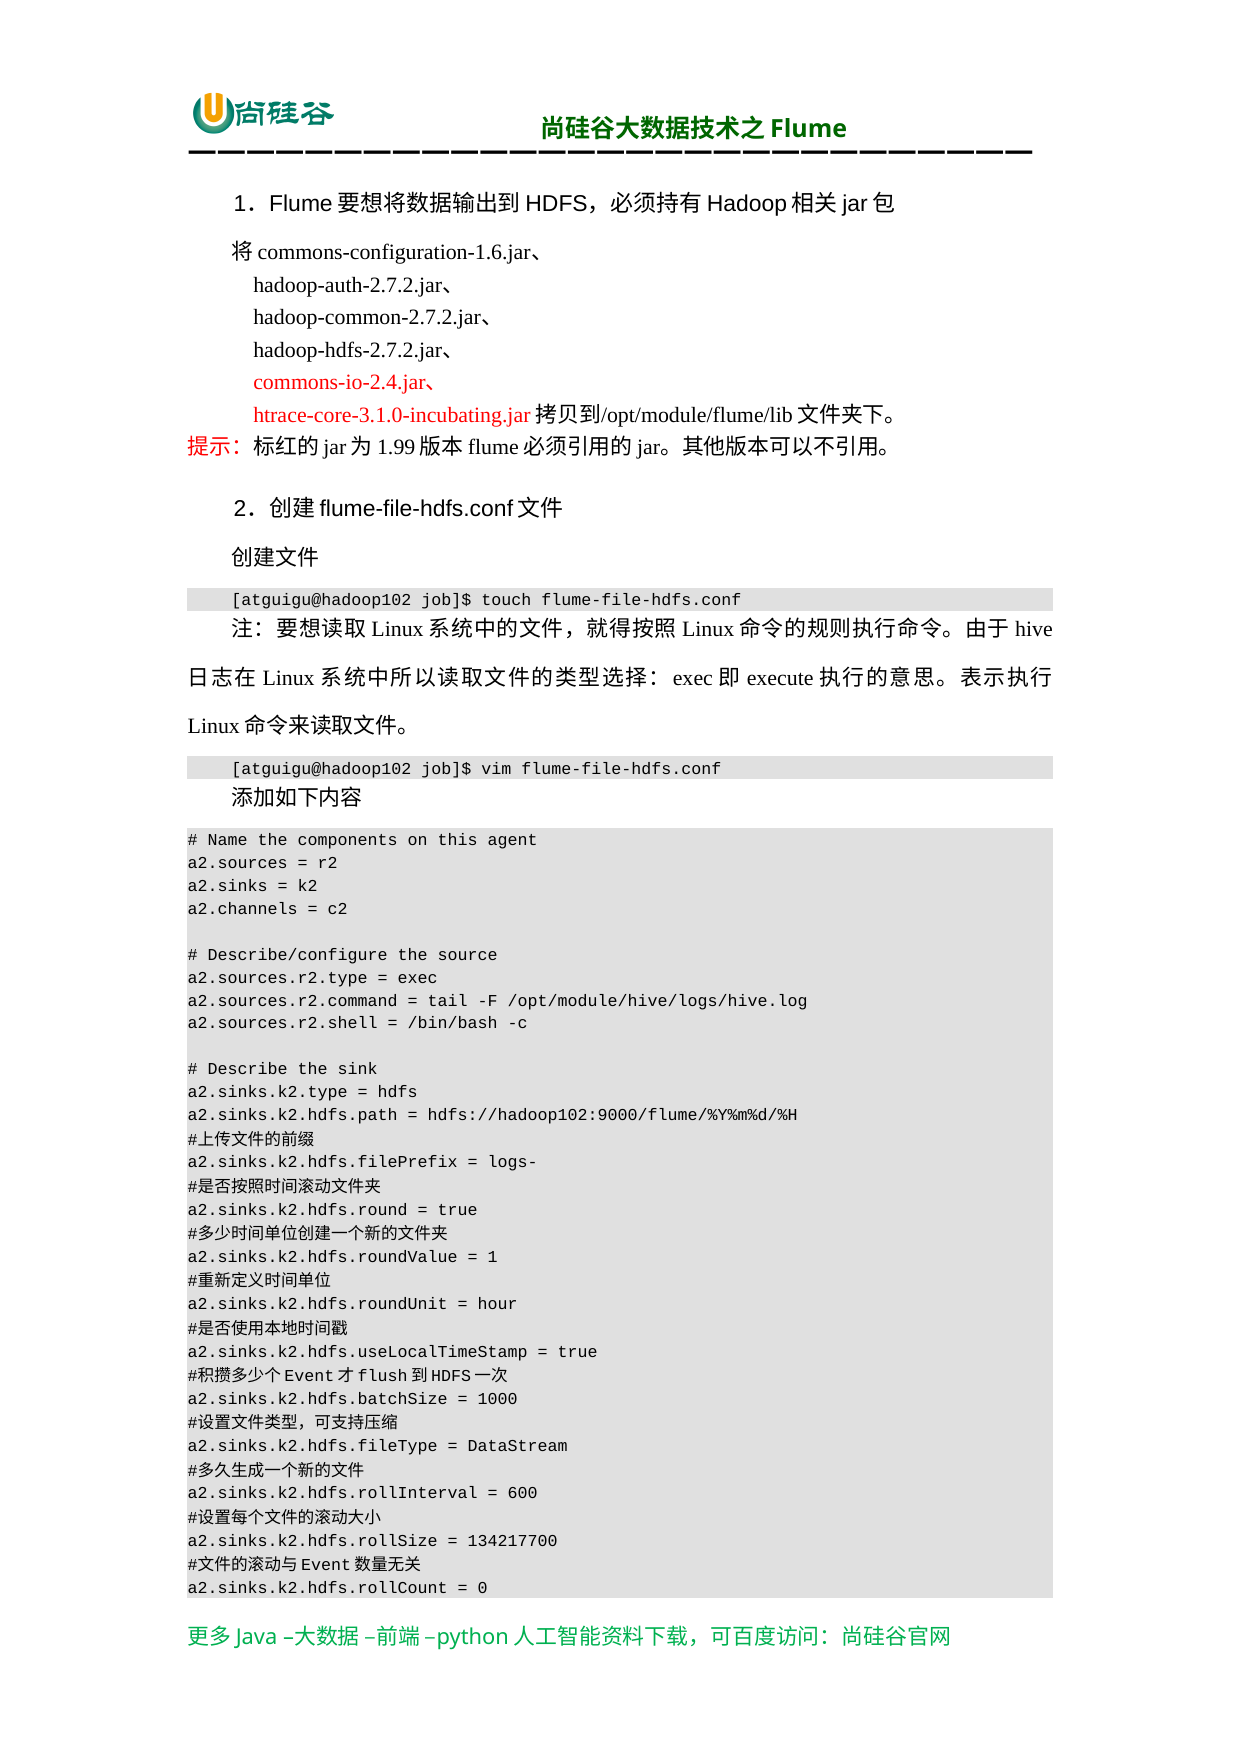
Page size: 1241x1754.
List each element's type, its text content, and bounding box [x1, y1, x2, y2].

text #设置每个文件的滚动大小 [187, 1504, 1053, 1528]
text a2.sinks.k2.hdfs.rollSize = 134217700 [187, 1528, 1053, 1551]
text hadoop-common-2.7.2.jar、 [187, 299, 1053, 331]
text #文件的滚动与Event数量无关 [187, 1551, 1053, 1576]
text 提示：标红的jar为1.99版本flume必须引用的jar。其他版本可以不引用。 [187, 429, 1053, 461]
text a2.sinks.k2.hdfs.batchSize = 1000 [187, 1386, 1053, 1409]
text a2.sources = r2 [187, 851, 1053, 873]
text a2.sinks.k2.hdfs.path = hdfs://hadoop102:9000/flume/%Y%m%d/%H [187, 1103, 1053, 1126]
list 创建flume-file-hdfs.conf文件 [187, 474, 1053, 539]
text [atguigu@hadoop102 job]$ touch flume-file-hdfs.conf [187, 588, 1053, 611]
text 创建文件 [187, 539, 1053, 572]
text a2.sinks.k2.hdfs.rollInterval = 600 [187, 1481, 1053, 1504]
text a2.sinks.k2.type = hdfs [187, 1080, 1053, 1103]
text #多久生成一个新的文件 [187, 1457, 1053, 1481]
text a2.sinks = k2 [187, 873, 1053, 896]
text #设置文件类型，可支持压缩 [187, 1409, 1053, 1434]
text a2.sinks.k2.hdfs.rollCount = 0 [187, 1576, 1053, 1598]
text # Describe/configure the source [187, 942, 1053, 965]
text 注：要想读取Linux系统中的文件，就得按照Linux命令的规则执行命令。由于hive日志在Linux系统中所以读取文件的类型选择：exec即execute执行的意思。表示执行Linux命令来读取文件。 [187, 611, 1053, 741]
text a2.sources.r2.shell = /bin/bash -c [187, 1011, 1053, 1034]
text a2.sources.r2.command = tail -F /opt/module/hive/logs/hive.log [187, 988, 1053, 1011]
text hadoop-hdfs-2.7.2.jar、 [187, 331, 1053, 364]
text a2.sinks.k2.hdfs.fileType = DataStream [187, 1434, 1053, 1457]
text htrace-core-3.1.0-incubating.jar拷贝到/opt/module/flume/lib文件夹下。 [187, 396, 1053, 429]
list Flume要想将数据输出到HDFS，必须持有Hadoop相关jar包 [187, 169, 1053, 234]
text a2.sinks.k2.hdfs.round = true [187, 1197, 1053, 1220]
picture [187, 88, 338, 138]
text a2.sources.r2.type = exec [187, 965, 1053, 988]
text #多少时间单位创建一个新的文件夹 [187, 1220, 1053, 1244]
text a2.sinks.k2.hdfs.roundUnit = hour [187, 1292, 1053, 1315]
text #重新定义时间单位 [187, 1267, 1053, 1292]
text # Describe the sink [187, 1057, 1053, 1080]
text a2.sinks.k2.hdfs.filePrefix = logs- [187, 1150, 1053, 1173]
text commons-io-2.4.jar、 [187, 364, 1053, 396]
text #是否使用本地时间戳 [187, 1315, 1053, 1339]
text #是否按照时间滚动文件夹 [187, 1173, 1053, 1197]
text # Name the components on this agent [187, 828, 1053, 851]
text #上传文件的前缀 [187, 1126, 1053, 1150]
text a2.sinks.k2.hdfs.roundValue = 1 [187, 1244, 1053, 1267]
text 将commons-configuration-1.6.jar、 [187, 234, 1053, 266]
text a2.sinks.k2.hdfs.useLocalTimeStamp = true [187, 1339, 1053, 1362]
text [atguigu@hadoop102 job]$ vim flume-file-hdfs.conf [187, 756, 1053, 779]
text 添加如下内容 [187, 779, 1053, 812]
text hadoop-auth-2.7.2.jar、 [231, 266, 1053, 299]
text #积攒多少个Event才flush到HDFS一次 [187, 1362, 1053, 1386]
text a2.channels = c2 [187, 896, 1053, 919]
